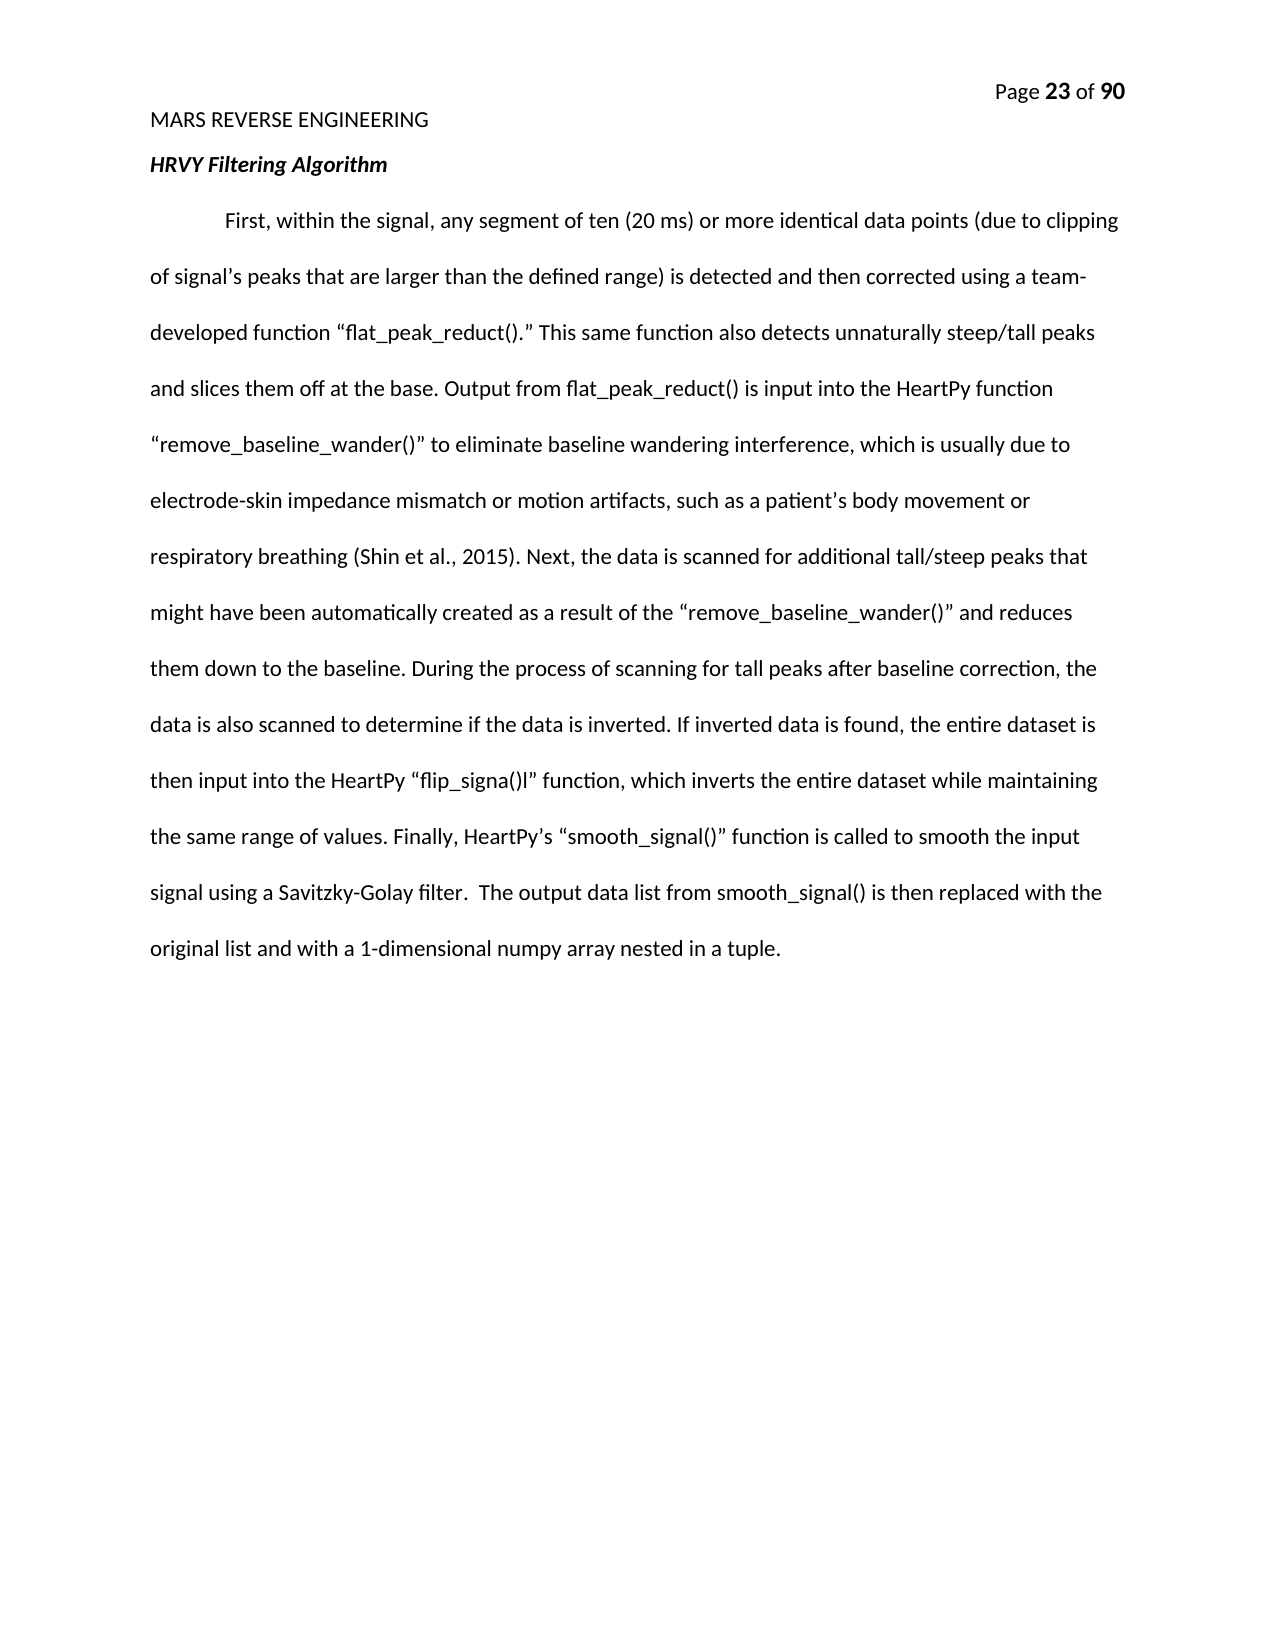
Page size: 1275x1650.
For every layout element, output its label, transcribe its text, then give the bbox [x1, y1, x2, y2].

text First, within the signal, any segment of ten (20 ms) or more identical data points (due to clipping of signal’s peaks that are larger than the defined range) is detected and then corrected using a team-developed function “flat_peak_reduct().” This same function also detects unnaturally steep/tall peaks and slices them off at the base. Output from flat_peak_reduct() is input into the HeartPy function “remove_baseline_wander()” to eliminate baseline wandering interference, which is usually due to electrode-skin impedance mismatch or motion artifacts, such as a patient’s body movement or respiratory breathing (Shin et al., 2015). Next, the data is scanned for additional tall/steep peaks that might have been automatically created as a result of the “remove_baseline_wander()” and reduces them down to the baseline. During the process of scanning for tall peaks after baseline correction, the data is also scanned to determine if the data is inverted. If inverted data is found, the entire dataset is then input into the HeartPy “flip_signa()l” function, which inverts the entire dataset while maintaining the same range of values. Finally, HeartPy’s “smooth_signal()” function is called to smooth the input signal using a Savitzky-Golay filter. The output data list from smooth_signal() is then replaced with the original list and with a 1-dimensional numpy array nested in a tuple. [150, 206, 1125, 963]
text HRVY Filtering Algorithm [150, 150, 1125, 178]
